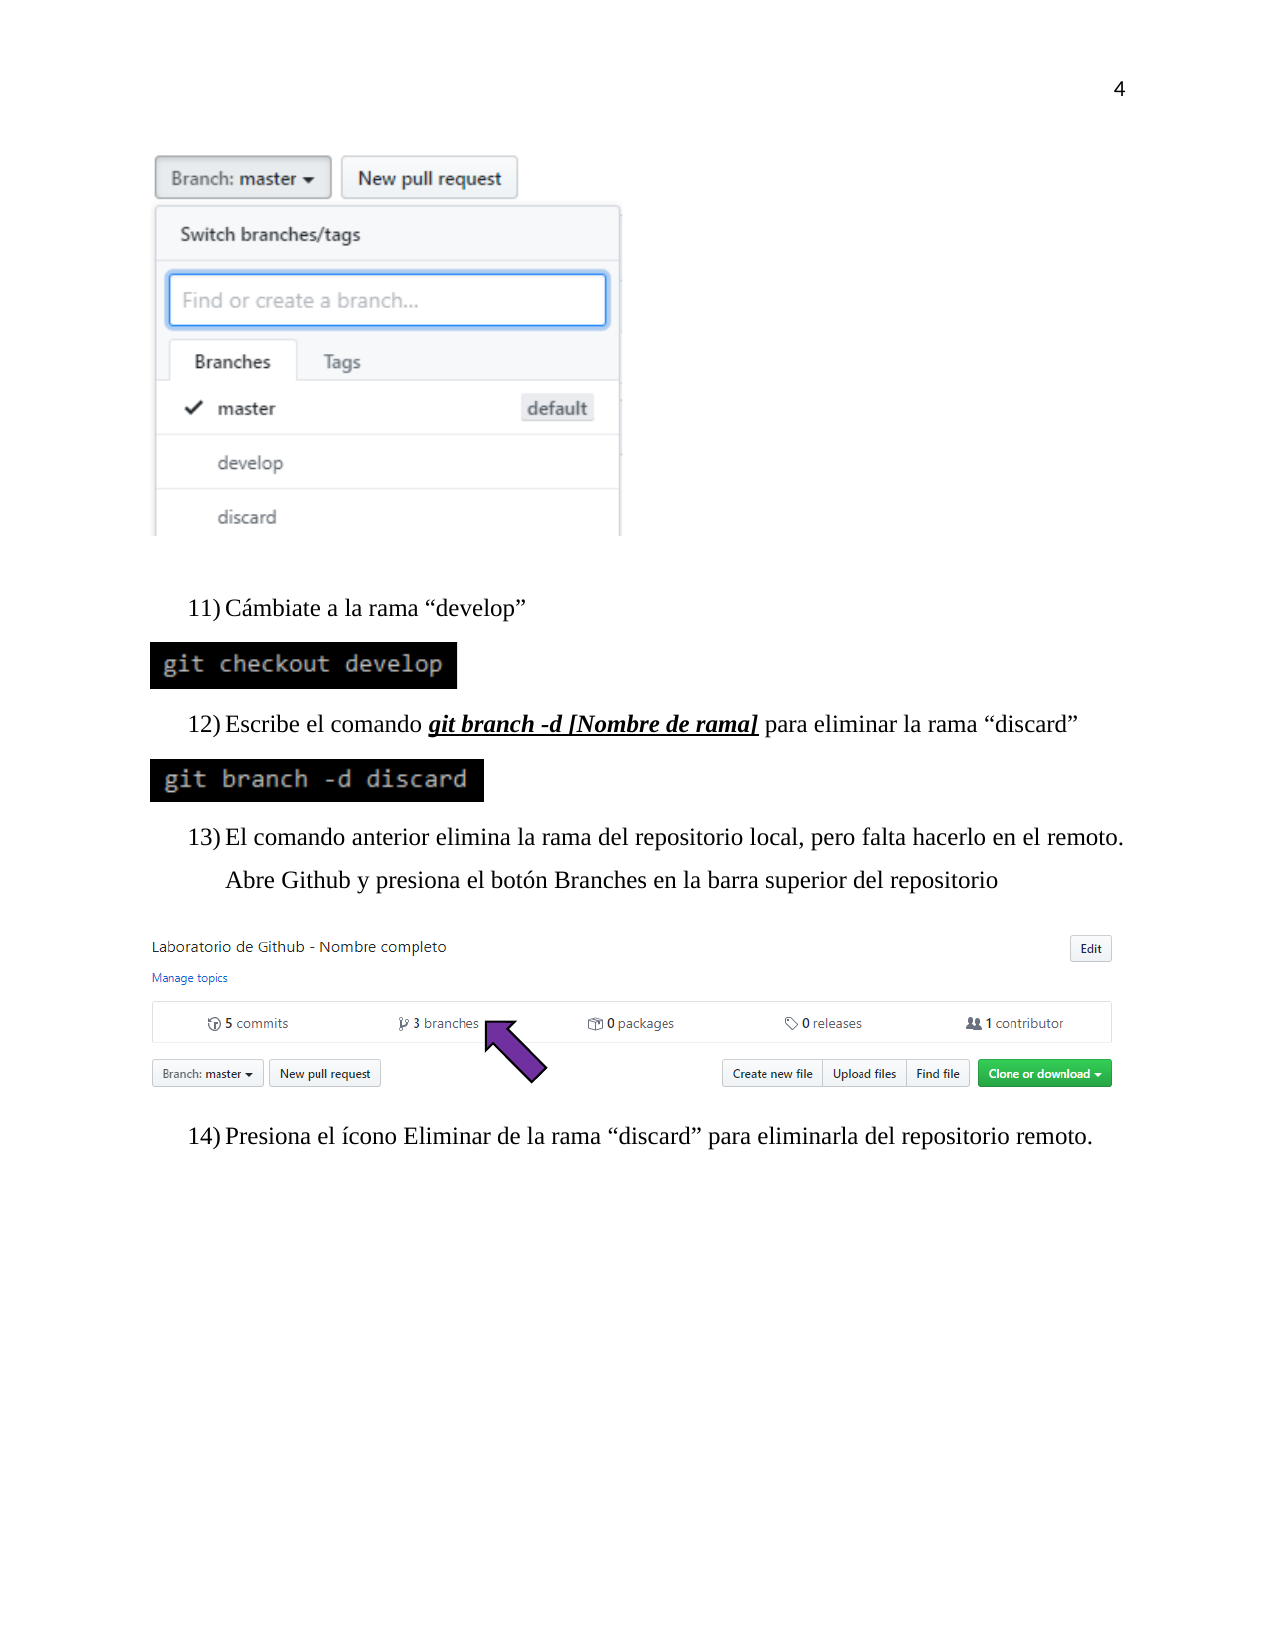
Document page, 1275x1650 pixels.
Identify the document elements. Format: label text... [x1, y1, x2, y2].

picture [150, 150, 623, 536]
list Presiona el ícono Eliminar de la rama “discard” para eliminarla del repositorio remoto. [187, 1121, 1125, 1150]
list El comando anterior elimina la rama del repositorio local, pero falta hacerlo en el remoto. Abre Github y presiona el botón Branches en la barra superior del repositorio [187, 822, 1125, 894]
picture [150, 925, 1118, 1091]
list Escribe el comando git branch -d [Nombre de rama] para eliminar la rama “discard” [187, 709, 1125, 738]
picture [150, 642, 458, 689]
picture [150, 759, 484, 802]
list Cámbiate a la rama “develop” [187, 593, 1125, 622]
